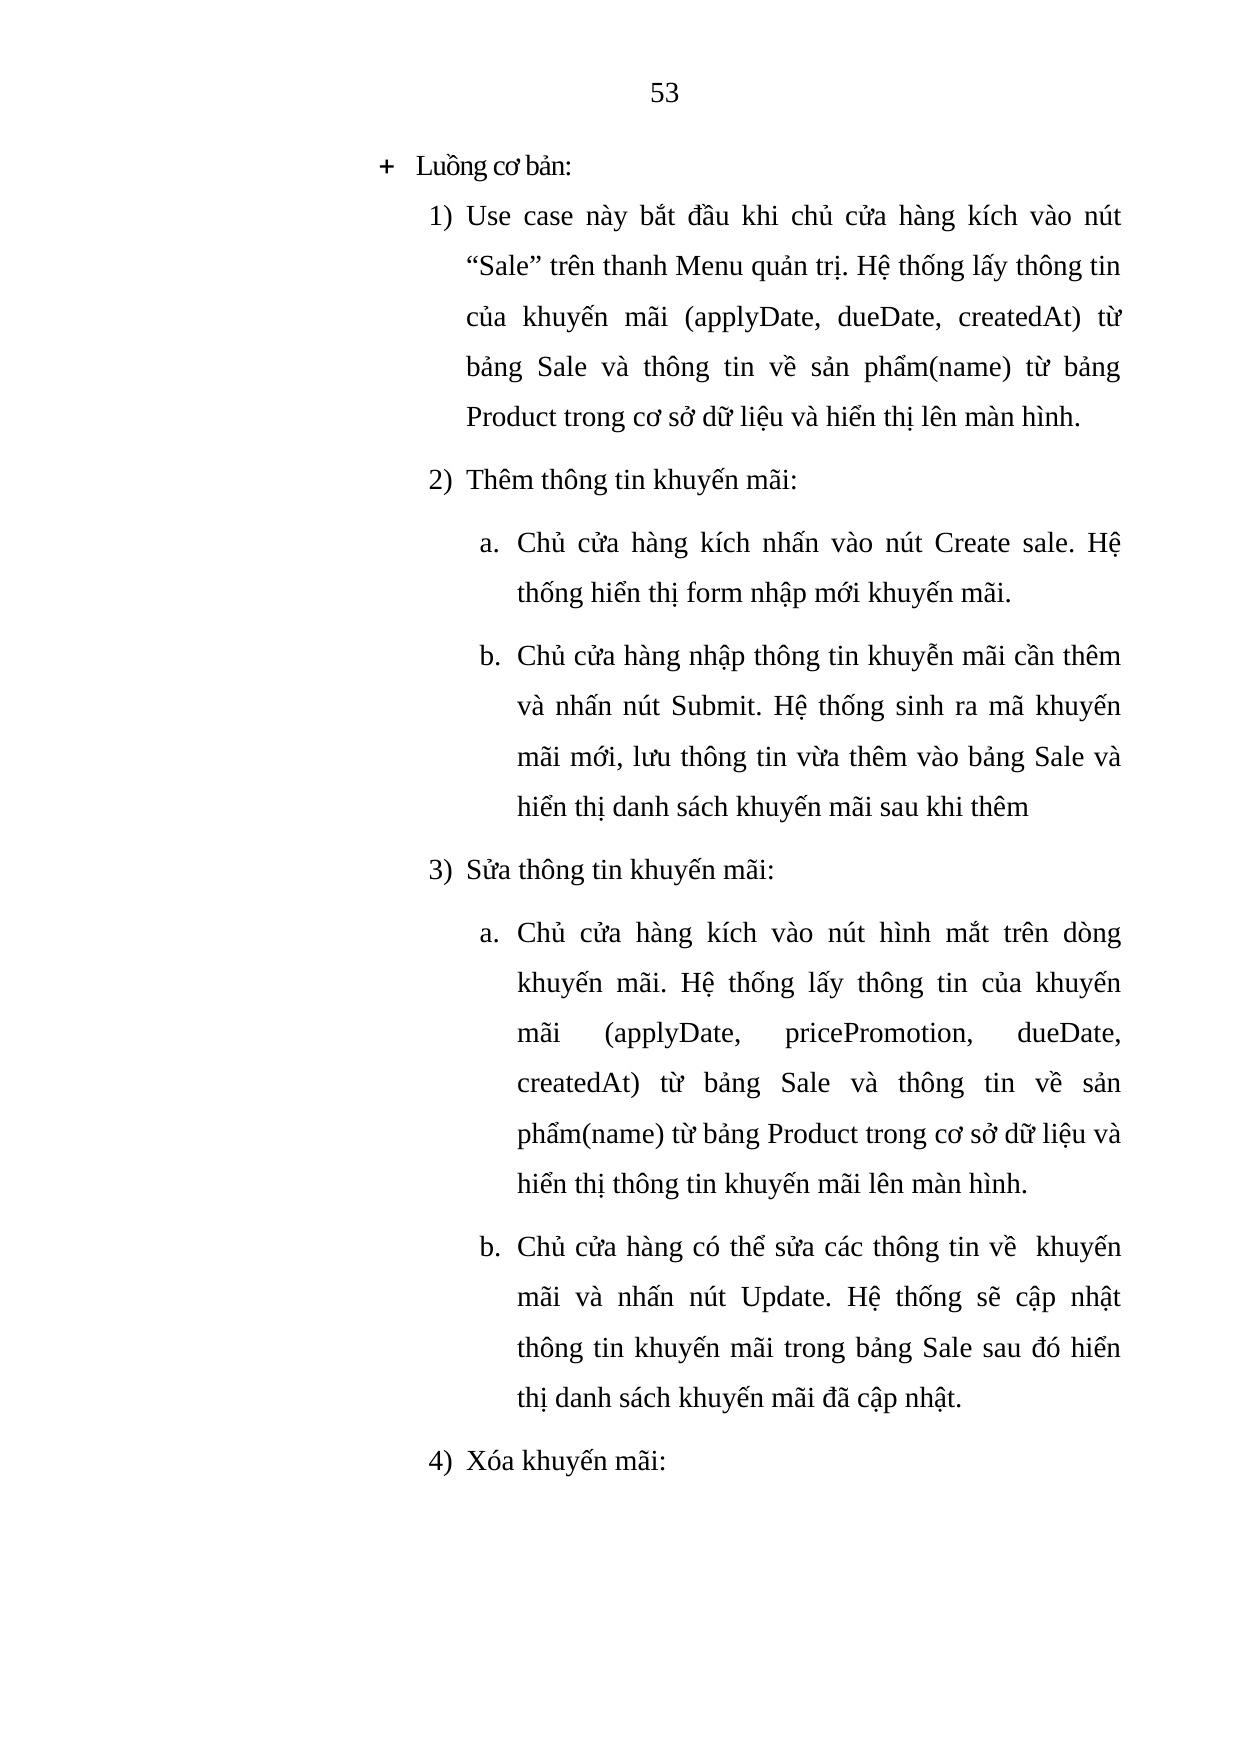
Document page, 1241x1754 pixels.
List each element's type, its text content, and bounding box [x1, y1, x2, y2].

list Chủ cửa hàng kích vào nút hình mắt trên dòng khuyến mãi. Hệ thống lấy thông tin của khuyến mãi (applyDate, pricePromotion, dueDate, createdAt) từ bảng Sale và thông tin về sản phẩm(name) từ bảng Product trong cơ sở dữ liệu và hiển thị thông tin khuyến mãi lên màn hình. [479, 915, 1122, 1200]
list Thêm thông tin khuyến mãi: [428, 462, 1122, 496]
list Sửa thông tin khuyến mãi: [428, 852, 1122, 885]
list Xóa khuyến mãi: [428, 1443, 1122, 1476]
title Luồng cơ bản: [378, 148, 1122, 181]
list Chủ cửa hàng nhập thông tin khuyễn mãi cần thêm và nhấn nút Submit. Hệ thống sinh ra mã khuyến mãi mới, lưu thông tin vừa thêm vào bảng Sale và hiển thị danh sách khuyến mãi sau khi thêm [479, 638, 1122, 823]
list Chủ cửa hàng kích nhấn vào nút Create sale. Hệ thống hiển thị form nhập mới khuyến mãi. [479, 525, 1122, 609]
list Chủ cửa hàng có thể sửa các thông tin về khuyến mãi và nhấn nút Update. Hệ thống sẽ cập nhật thông tin khuyến mãi trong bảng Sale sau đó hiển thị danh sách khuyến mãi đã cập nhật. [479, 1229, 1122, 1413]
list Use case này bắt đầu khi chủ cửa hàng kích vào nút “Sale” trên thanh Menu quản trị. Hệ thống lấy thông tin của khuyến mãi (applyDate, dueDate, createdAt) từ bảng Sale và thông tin về sản phẩm(name) từ bảng Product trong cơ sở dữ liệu và hiển thị lên màn hình. [428, 198, 1122, 433]
